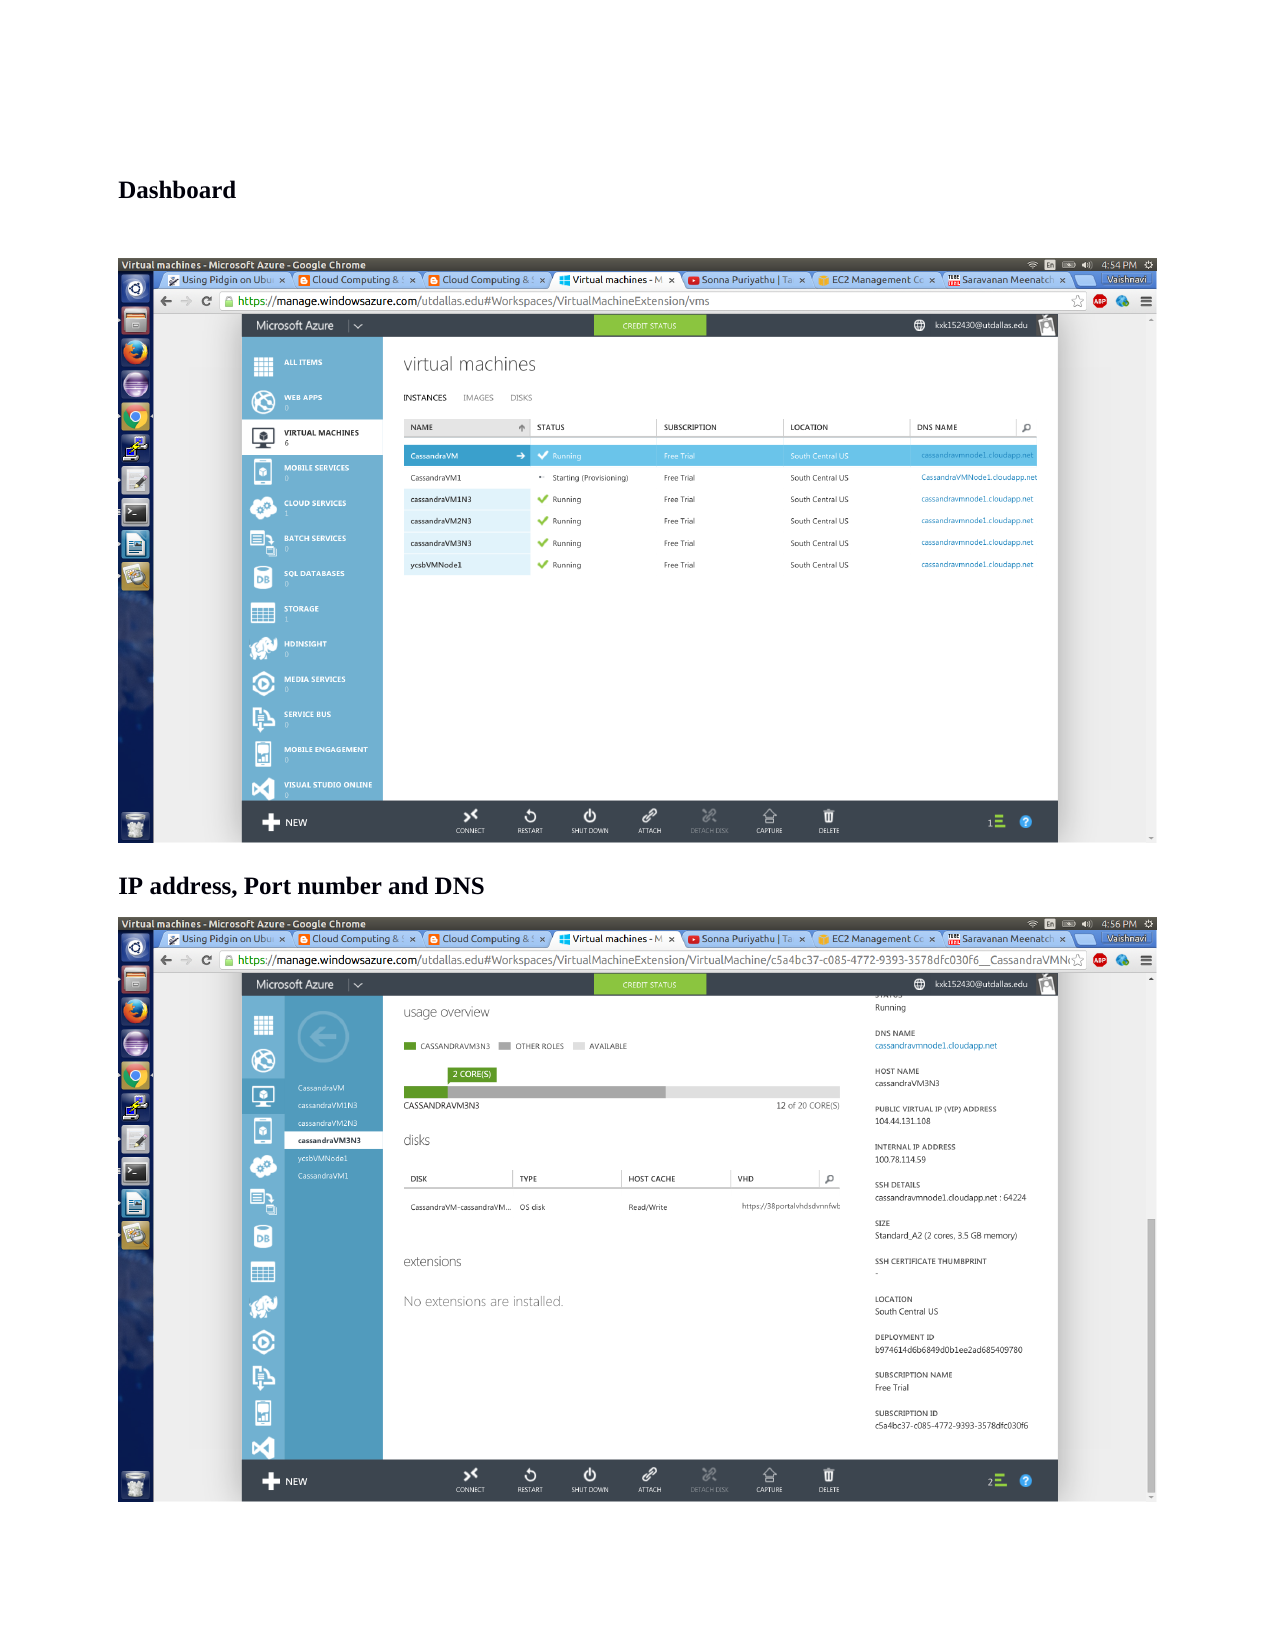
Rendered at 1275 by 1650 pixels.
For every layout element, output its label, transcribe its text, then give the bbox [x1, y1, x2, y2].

text IP address, Port number and DNS [118, 871, 1157, 900]
picture [118, 917, 1157, 1502]
text Dashboard [118, 176, 1157, 204]
picture [118, 258, 1157, 843]
